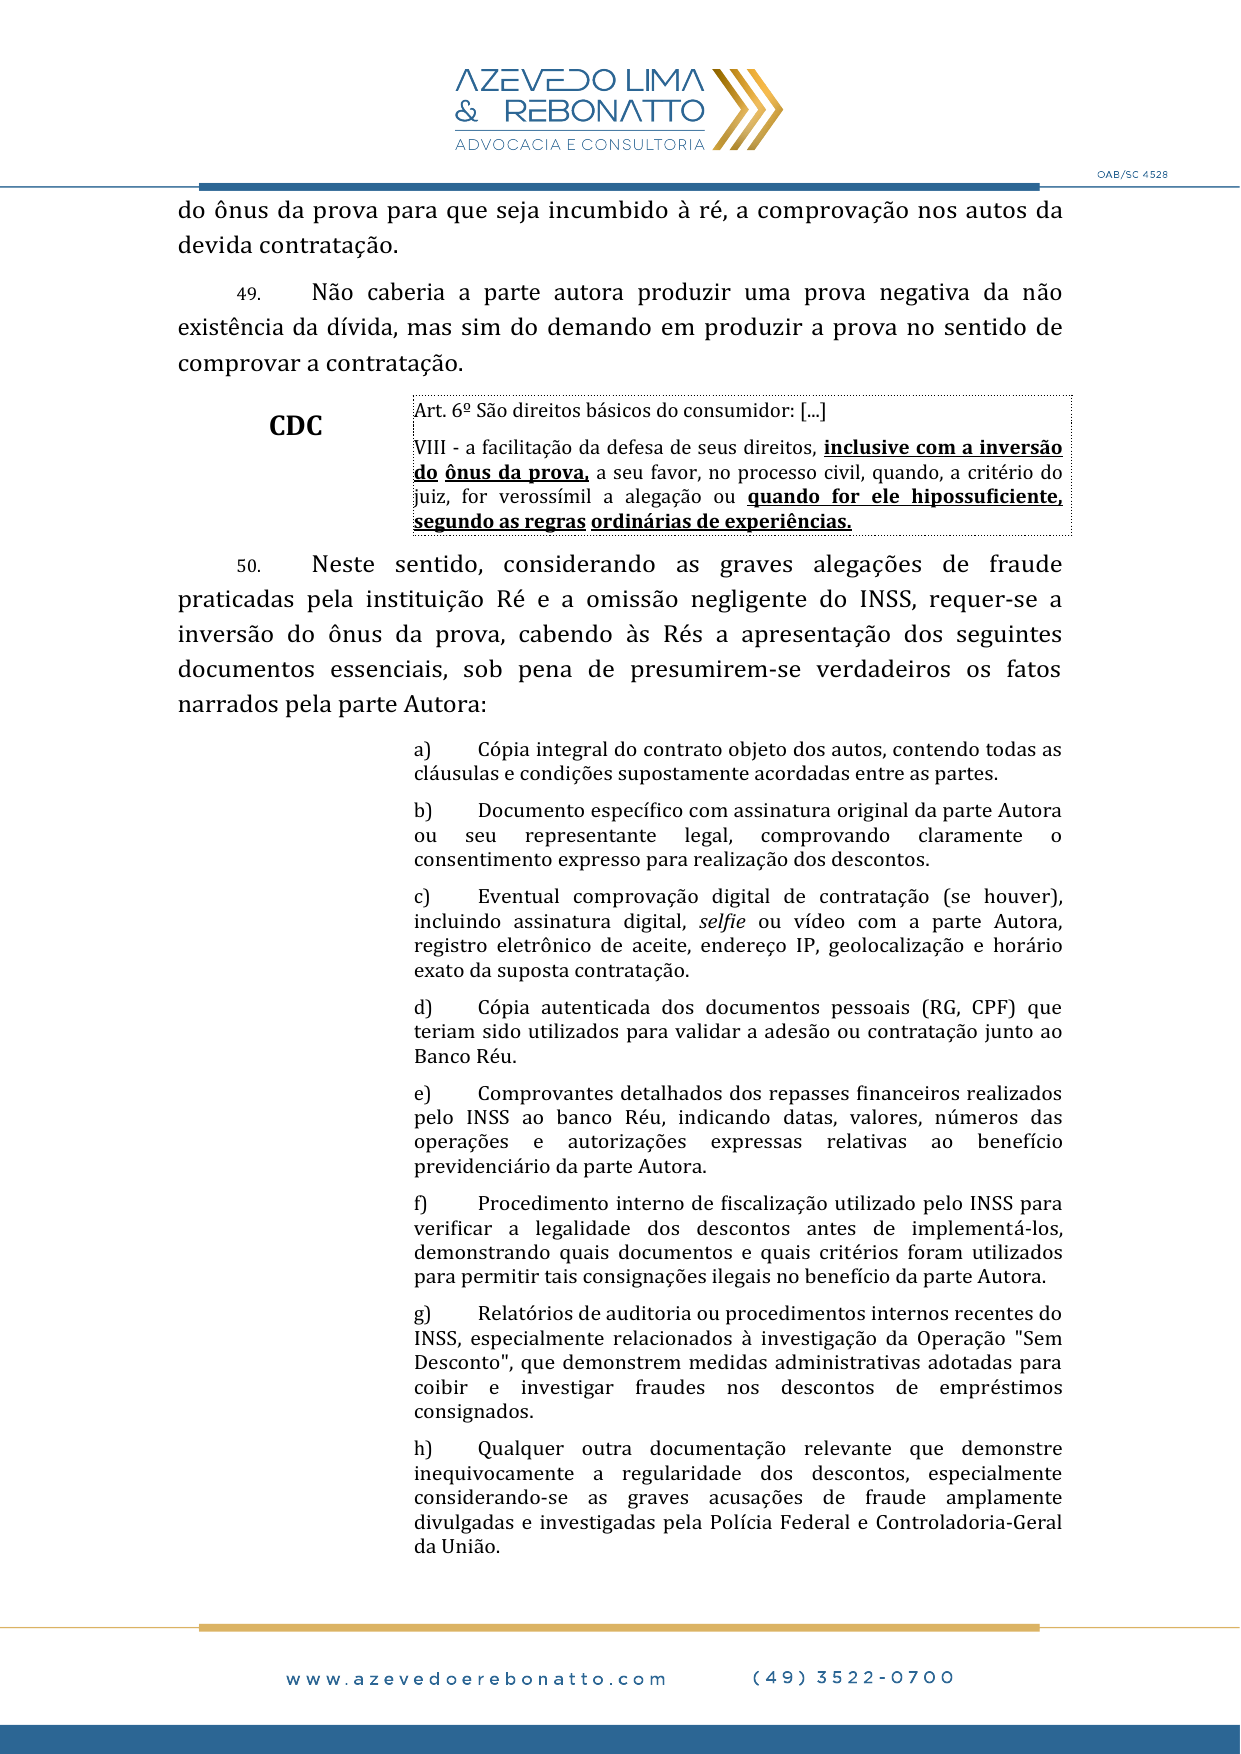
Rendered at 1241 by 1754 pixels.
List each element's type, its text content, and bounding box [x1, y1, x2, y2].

list Não caberia a parte autora produzir uma prova negativa da não existência da dívida, mas sim do demando em produzir a prova no sentido de comprovar a contratação. [177, 277, 1063, 376]
list Neste sentido, considerando as graves alegações de fraude praticadas pela instituição Ré e a omissão negligente do INSS, requer-se a inversão do ônus da prova, cabendo às Rés a apresentação dos seguintes documentos essenciais, sob pena de presumirem-se verdadeiros os fatos narrados pela parte Autora: [177, 548, 1063, 718]
text VIII - a facilitação da defesa de seus direitos, inclusive com a inversão do ônus da prova, a seu favor, no processo civil, quando, a critério do juiz, for verossímil a alegação ou quando for ele hipossuficiente, segundo as regras ordinárias de experiências. [412, 432, 1072, 536]
list Relatórios de auditoria ou procedimentos internos recentes do INSS, especialmente relacionados à investigação da Operação "Sem Desconto", que demonstrem medidas administrativas adotadas para coibir e investigar fraudes nos descontos de empréstimos consignados. [413, 1301, 1063, 1423]
list Procedimento interno de fiscalização utilizado pelo INSS para verificar a legalidade dos descontos antes de implementá-los, demonstrando quais documentos e quais critérios foram utilizados para permitir tais consignações ilegais no benefício da parte Autora. [413, 1191, 1063, 1288]
picture [0, 0, 1240, 1754]
list Qualquer outra documentação relevante que demonstre inequivocamente a regularidade dos descontos, especialmente considerando-se as graves acusações de fraude amplamente divulgadas e investigadas pela Polícia Federal e Controladoria-Geral da União. [413, 1436, 1063, 1558]
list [177, 194, 1063, 259]
list Cópia autenticada dos documentos pessoais (RG, CPF) que teriam sido utilizados para validar a adesão ou contratação junto ao Banco Réu. [413, 994, 1063, 1068]
list Eventual comprovação digital de contratação (se houver), incluindo assinatura digital, selfie ou vídeo com a parte Autora, registro eletrônico de aceite, endereço IP, geolocalização e horário exato da suposta contratação. [413, 884, 1063, 982]
list Documento específico com assinatura original da parte Autora ou seu representante legal, comprovando claramente o consentimento expresso para realização dos descontos. [413, 798, 1063, 871]
list Comprovantes detalhados dos repasses financeiros realizados pelo INSS ao banco Réu, indicando datas, valores, números das operações e autorizações expressas relativas ao benefício previdenciário da parte Autora. [413, 1080, 1063, 1178]
list Cópia integral do contrato objeto dos autos, contendo todas as cláusulas e condições supostamente acordadas entre as partes. [413, 736, 1063, 785]
text Art. 6º São direitos básicos do consumidor: [...] [412, 395, 1072, 422]
